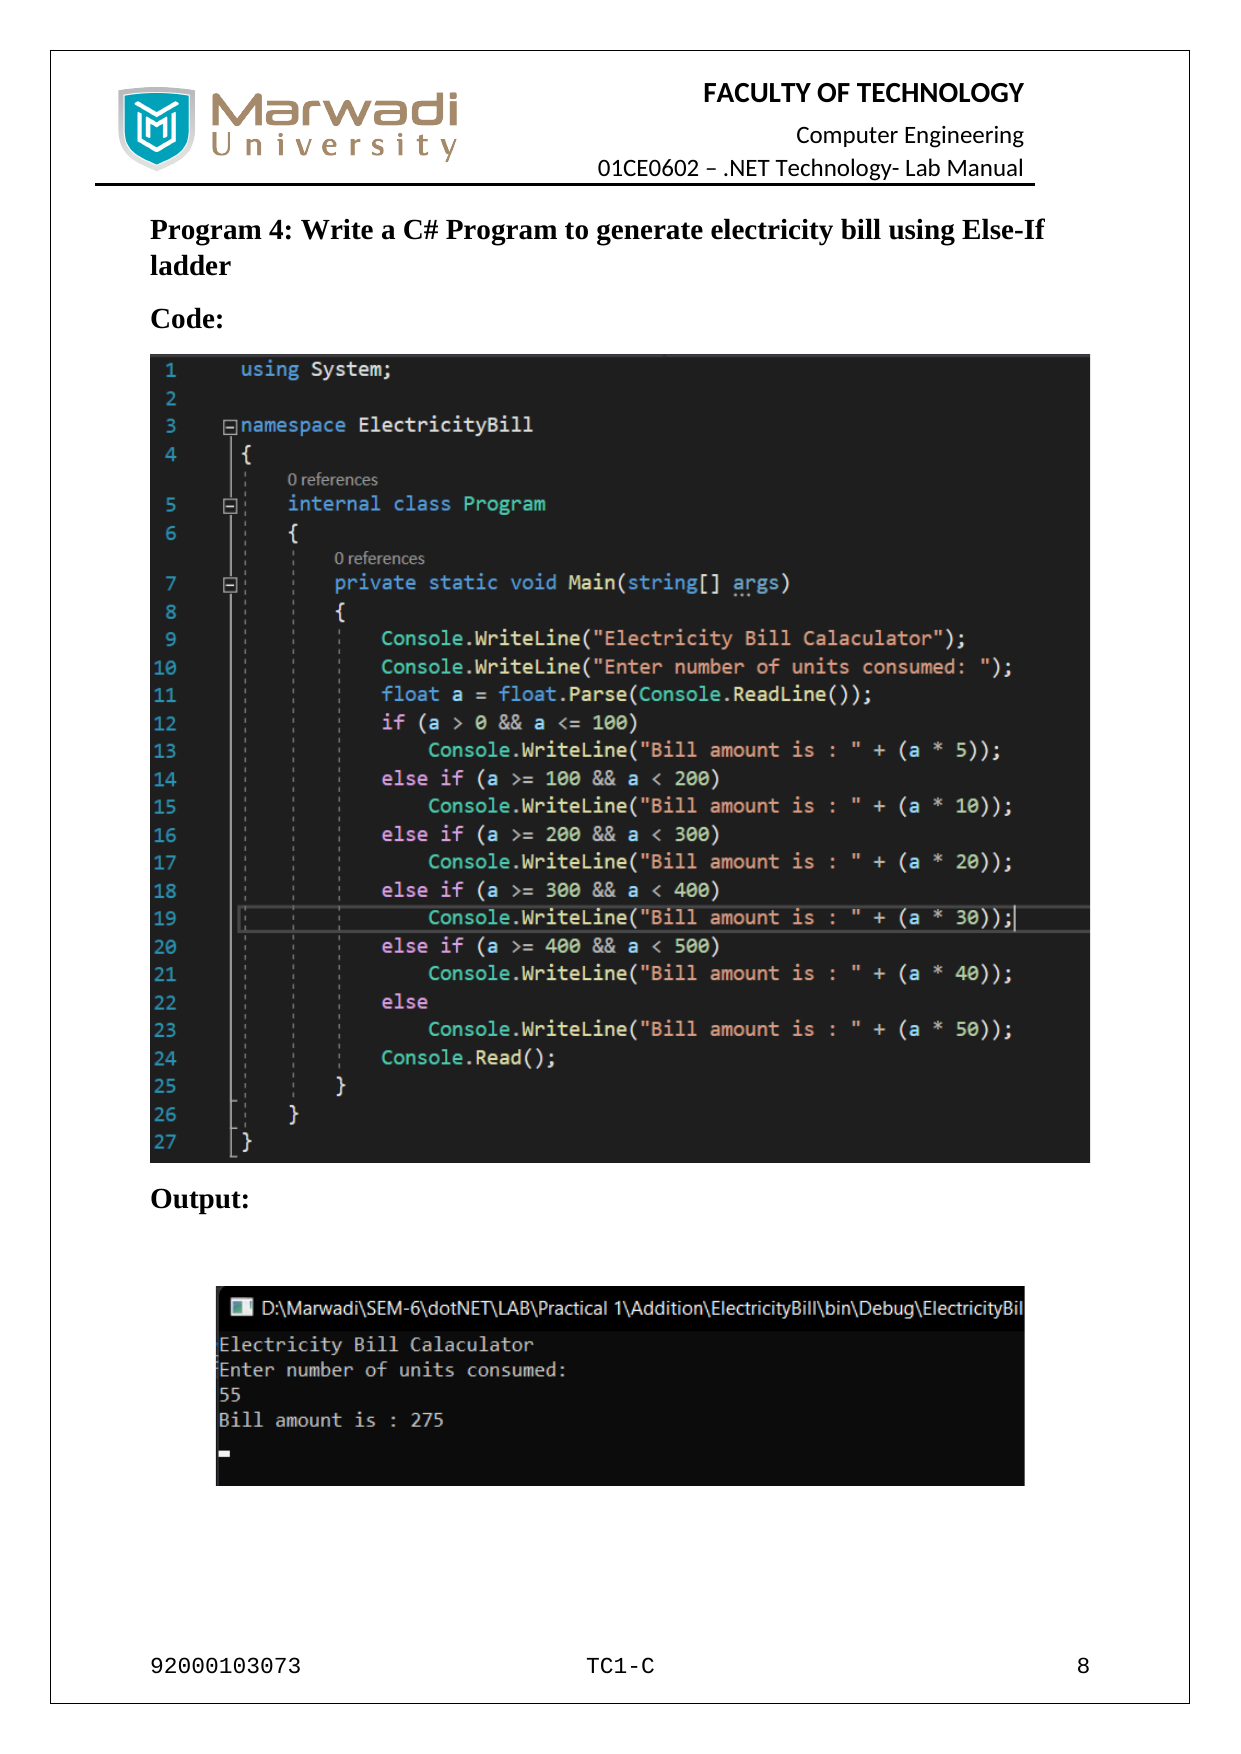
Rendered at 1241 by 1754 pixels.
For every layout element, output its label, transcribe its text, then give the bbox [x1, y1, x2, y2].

text Code: [150, 301, 1090, 335]
text Program 4: Write a C# Program to generate electricity bill using Else-If ladder [150, 212, 1090, 282]
picture [215, 1286, 1025, 1486]
text Output: [150, 1181, 1090, 1214]
picture [106, 73, 469, 182]
picture [150, 354, 1091, 1163]
